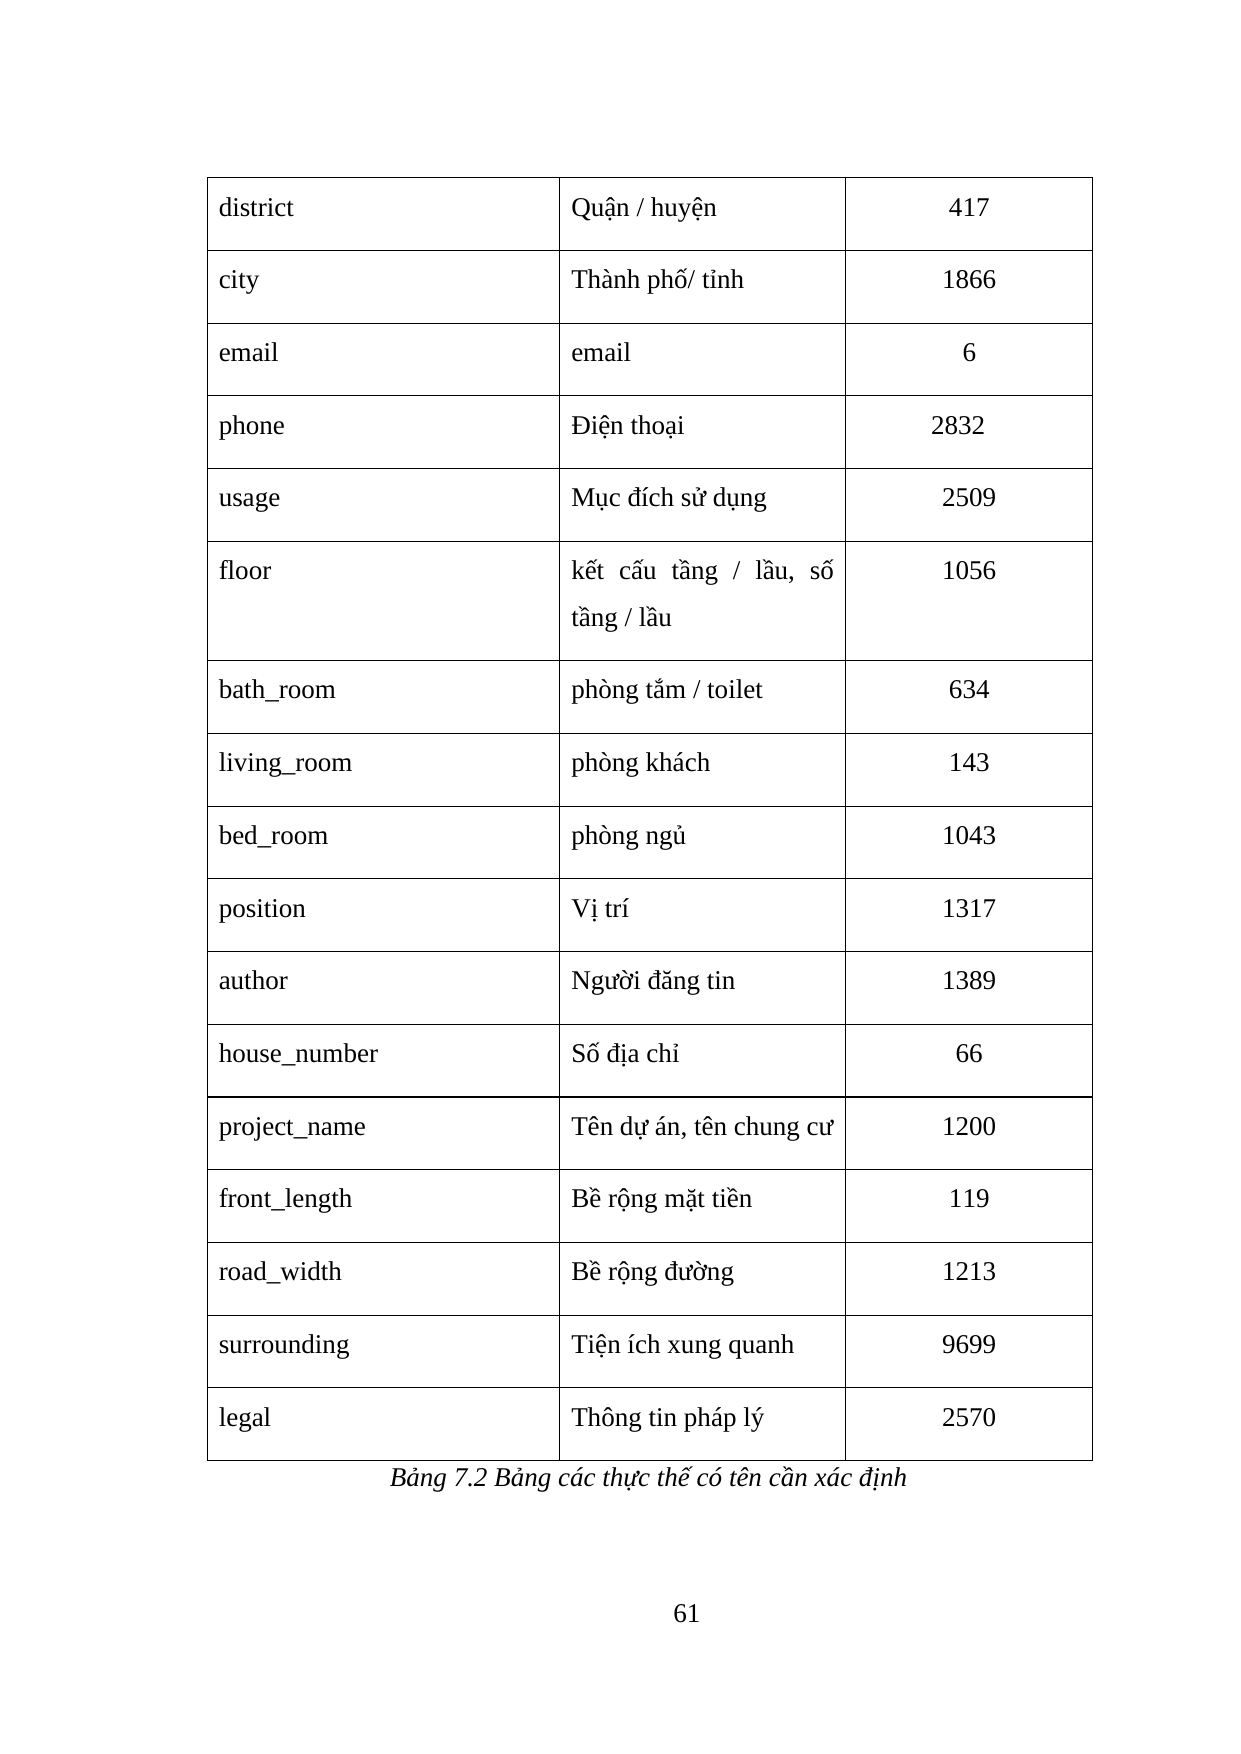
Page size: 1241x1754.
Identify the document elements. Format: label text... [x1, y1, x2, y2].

table_cell position [208, 879, 559, 951]
table_cell Bề rộng mặt tiền [560, 1170, 845, 1242]
table_cell living_room [208, 734, 559, 806]
table_cell house_number [208, 1025, 559, 1096]
table_cell usage [208, 469, 559, 541]
table_cell front_length [208, 1170, 559, 1242]
table_cell 1200 [846, 1098, 1092, 1169]
table_cell author [208, 952, 559, 1024]
table_cell 634 [846, 661, 1092, 733]
table_cell Bề rộng đường [560, 1243, 845, 1314]
table_cell 1866 [846, 251, 1092, 323]
table_cell 143 [846, 734, 1092, 806]
table_cell Số địa chỉ [560, 1025, 845, 1096]
table_cell Điện thoại [560, 396, 845, 468]
table_cell Tên dự án, tên chung cư [560, 1098, 845, 1169]
table_cell city [208, 251, 559, 323]
table_cell 1317 [846, 879, 1092, 951]
table_cell phòng ngủ [560, 807, 845, 878]
table_cell bath_room [208, 661, 559, 733]
table_cell 417 [846, 178, 1092, 250]
table_cell Quận / huyện [560, 178, 845, 250]
table_cell 1056 [846, 542, 1092, 660]
table_cell 2509 [846, 469, 1092, 541]
table_cell project_name [208, 1098, 559, 1169]
table_cell 66 [846, 1025, 1092, 1096]
table_cell phòng khách [560, 734, 845, 806]
table_cell floor [208, 542, 559, 660]
table_cell Vị trí [560, 879, 845, 951]
table_cell email [560, 324, 845, 395]
table_cell road_width [208, 1243, 559, 1314]
table_cell surrounding [208, 1316, 559, 1387]
table_cell Mục đích sử dụng [560, 469, 845, 541]
table_cell Tiện ích xung quanh [560, 1316, 845, 1387]
table_cell 9699 [846, 1316, 1092, 1387]
table_cell Người đăng tin [560, 952, 845, 1024]
table_cell 119 [846, 1170, 1092, 1242]
table_cell 1389 [846, 952, 1092, 1024]
table_cell 1213 [846, 1243, 1092, 1314]
table_cell phone [208, 396, 559, 468]
table_cell Thông tin pháp lý [560, 1388, 845, 1460]
table_cell legal [208, 1388, 559, 1460]
table_cell district [208, 178, 559, 250]
table_cell Thành phố/ tỉnh [560, 251, 845, 323]
table_cell phòng tắm / toilet [560, 661, 845, 733]
table_cell 2570 [846, 1388, 1092, 1460]
table_cell 2832 [846, 396, 1092, 468]
table_cell email [208, 324, 559, 395]
table_cell bed_room [208, 807, 559, 878]
table_cell 6 [846, 324, 1092, 395]
table_cell kết cấu tầng / lầu, số tầng / lầu [560, 542, 845, 660]
table_cell 1043 [846, 807, 1092, 878]
